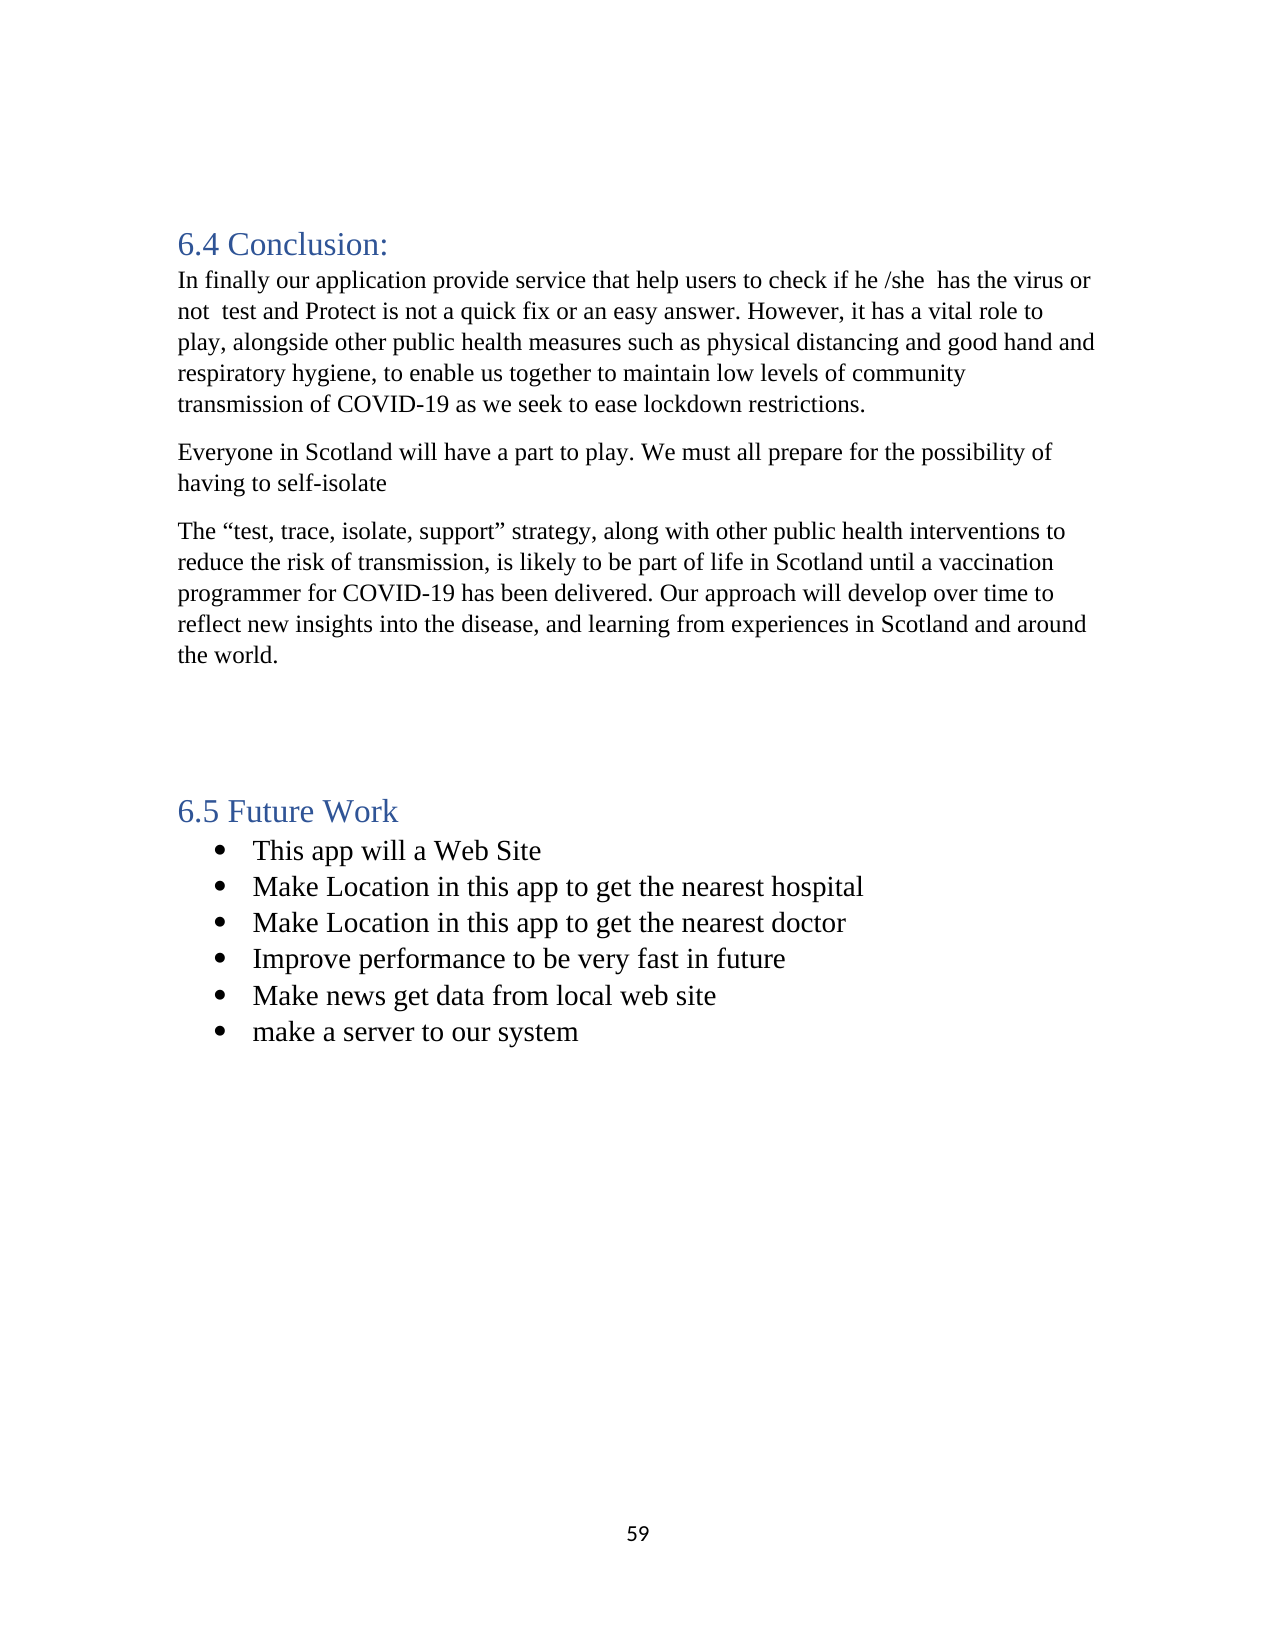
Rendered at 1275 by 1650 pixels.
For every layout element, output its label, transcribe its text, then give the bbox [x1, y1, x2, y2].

list Make news get data from local web site [215, 978, 1098, 1012]
text In finally our application provide service that help users to check if he /she has the virus or not test and Protect is not a quick fix or an easy answer. However, it has a vital role to play, alongside other public health measures such as physical distancing and good hand and respiratory hygiene, to enable us together to maintain low levels of community transmission of COVID-19 as we seek to ease lockdown restrictions. [177, 265, 1098, 418]
list Make Location in this app to get the nearest doctor [215, 905, 1098, 939]
list This app will a Web Site [215, 833, 1098, 867]
list Make Location in this app to get the nearest hospital [215, 869, 1098, 903]
subtitle 6.5 Future Work [177, 792, 1098, 830]
list Improve performance to be very fast in future [215, 942, 1098, 975]
list make a server to our system [215, 1014, 1098, 1048]
text The “test, trace, isolate, support” strategy, along with other public health interventions to reduce the risk of transmission, is likely to be part of life in Scotland until a vaccination programmer for COVID-19 has been delivered. Our approach will develop over time to reflect new insights into the disease, and learning from experiences in Scotland and around the world. [177, 516, 1098, 669]
text Everyone in Scotland will have a part to play. We must all prepare for the possibility of having to self-isolate [177, 437, 1098, 497]
subtitle 6.4 Conclusion: [177, 224, 1098, 262]
